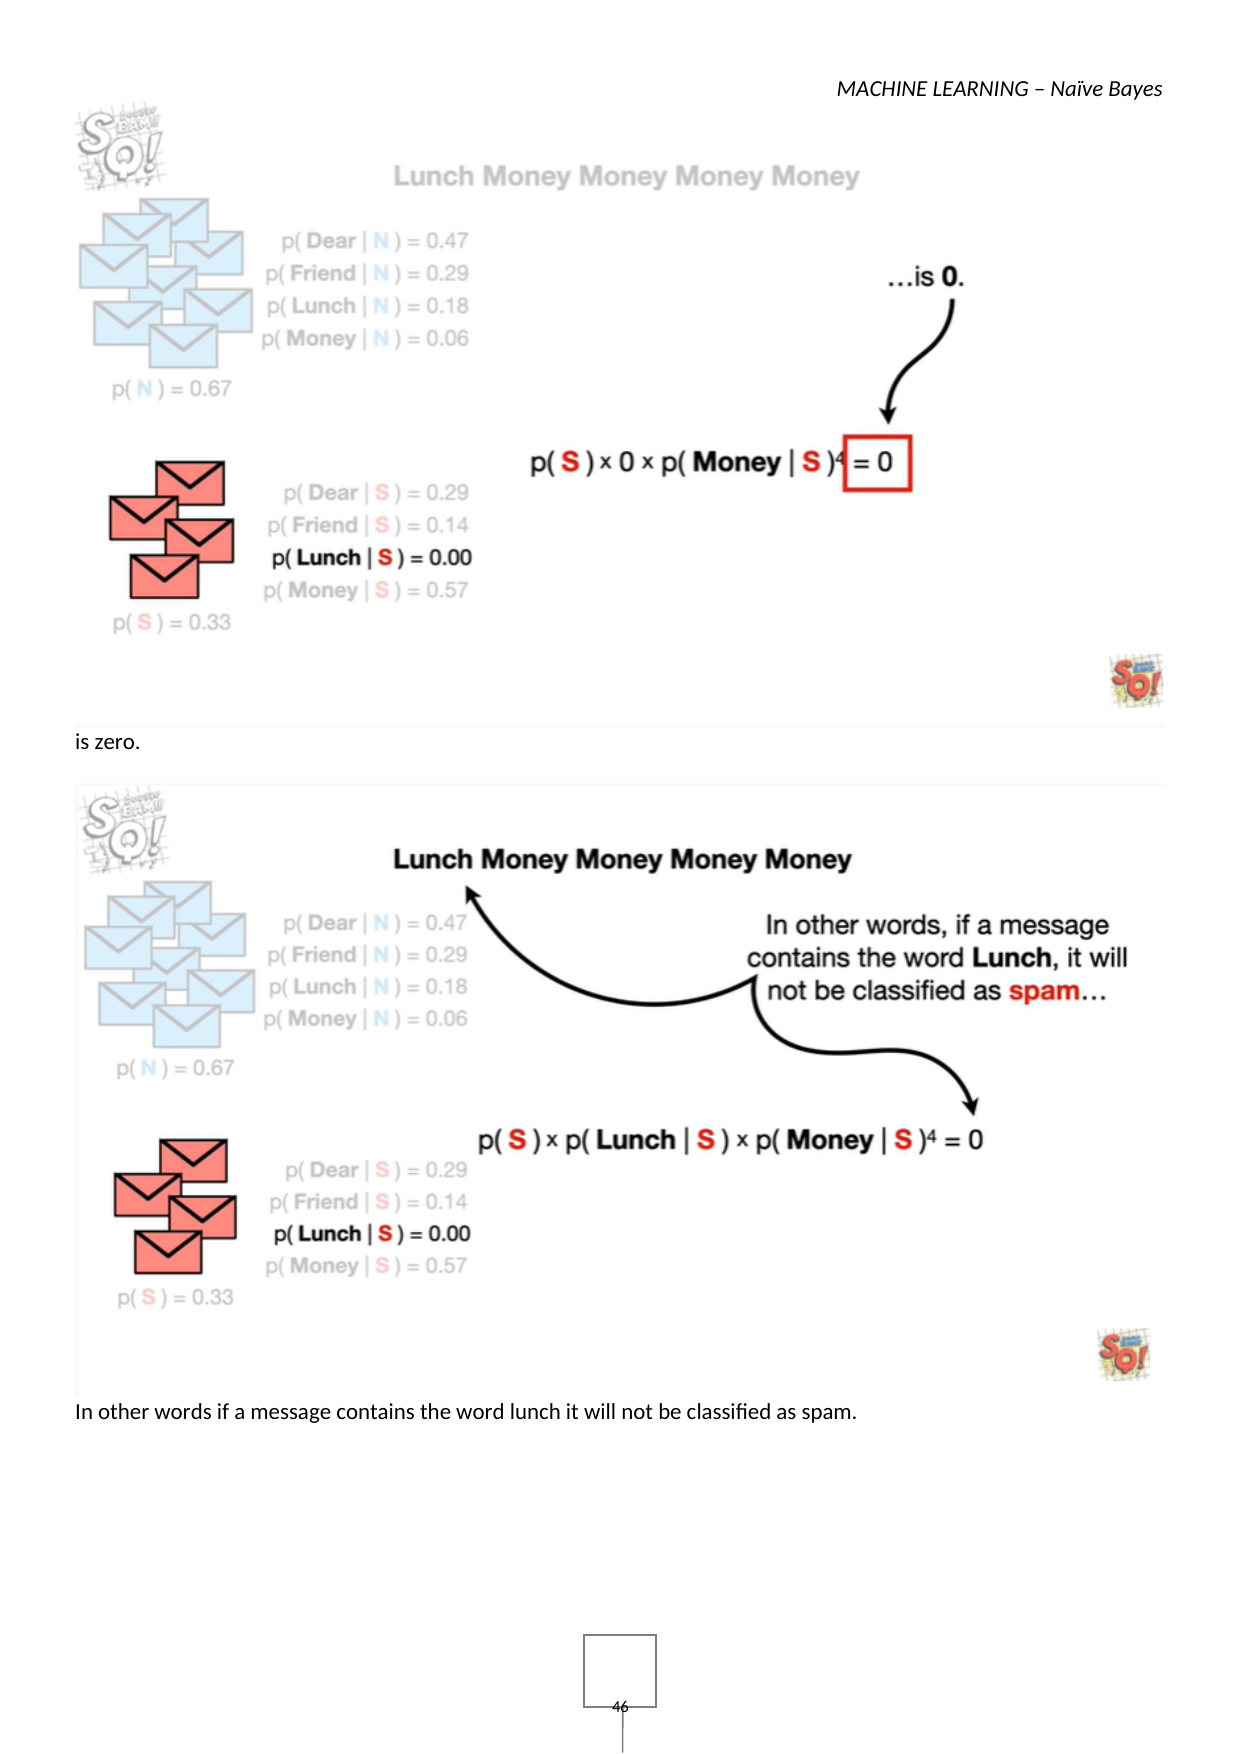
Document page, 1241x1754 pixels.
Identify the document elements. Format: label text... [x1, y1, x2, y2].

text In other words if a message contains the word lunch it will not be classified as spam. [75, 1397, 1165, 1425]
picture [75, 101, 1166, 728]
text is zero. [75, 728, 1165, 755]
picture [75, 783, 1166, 1397]
